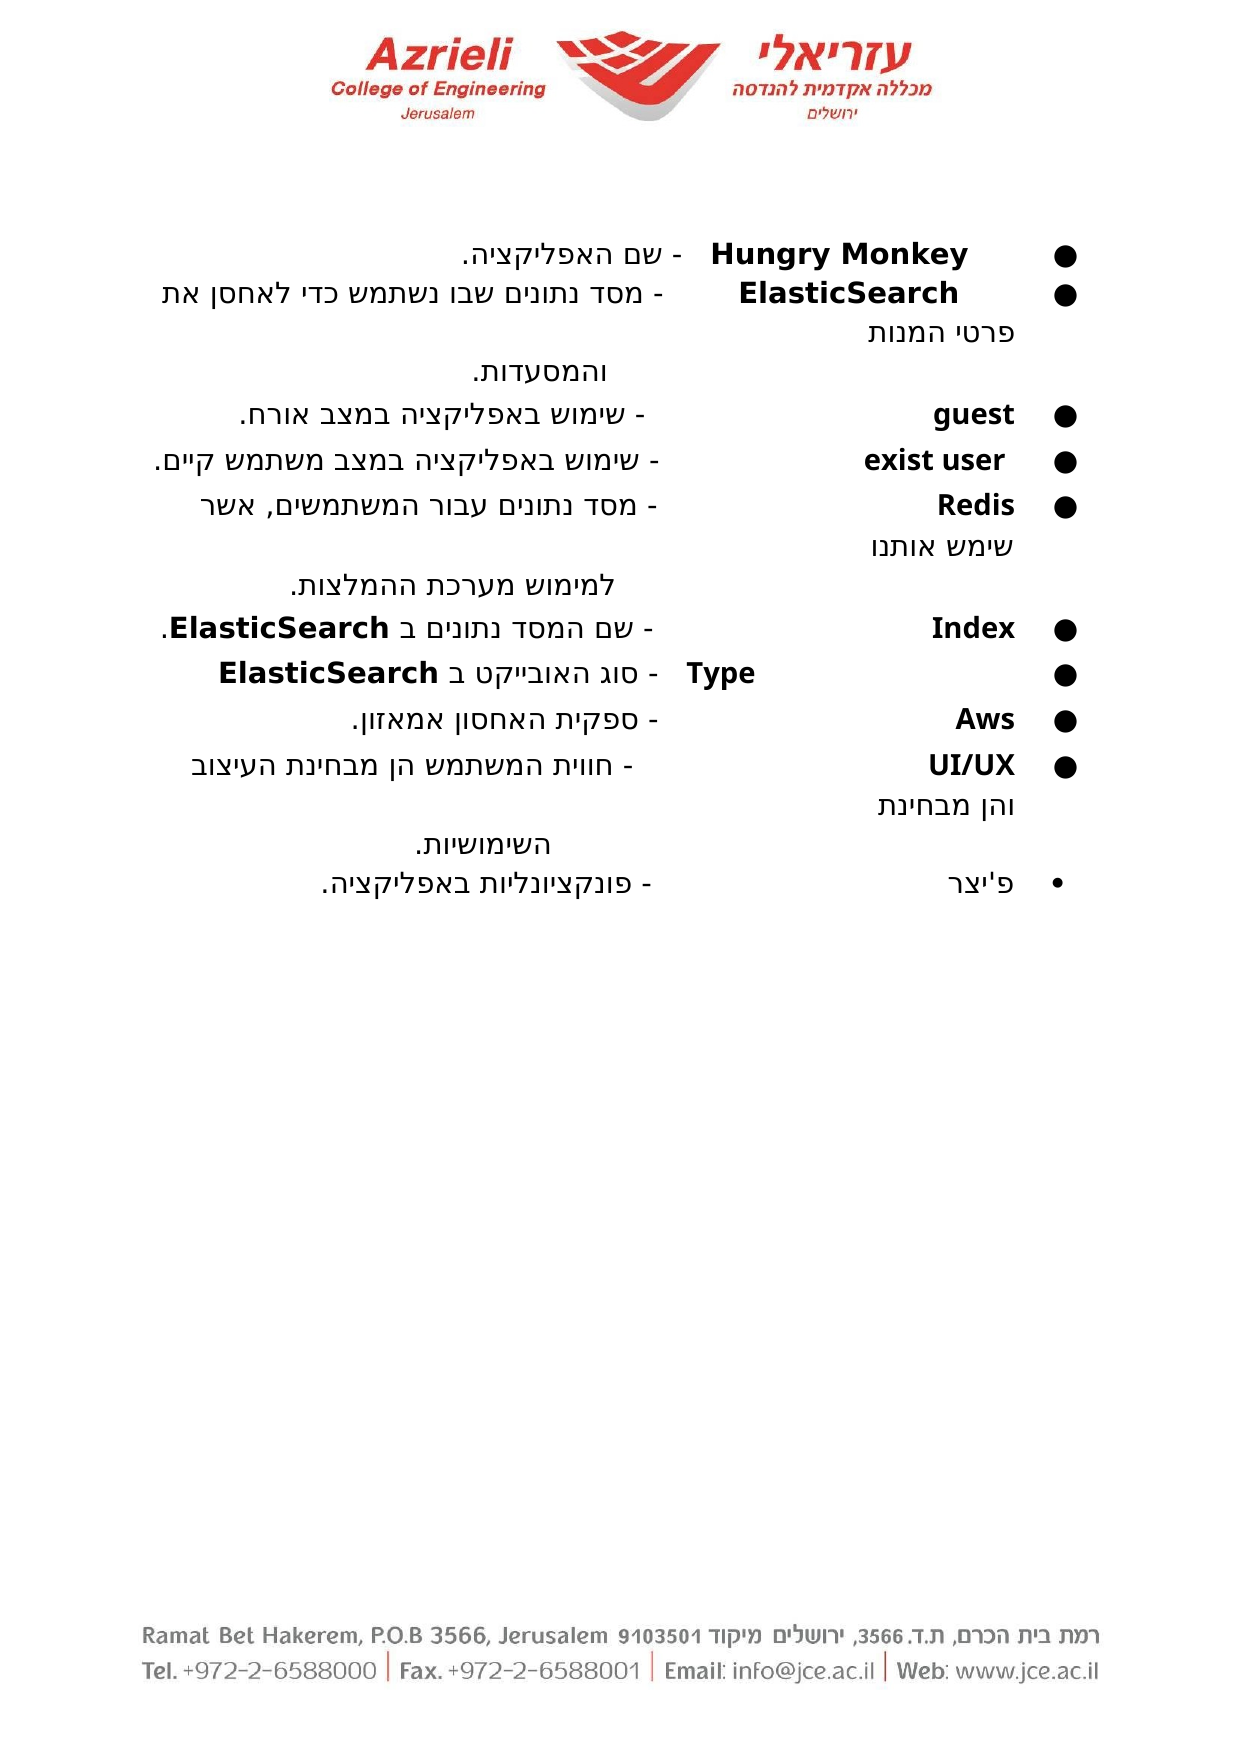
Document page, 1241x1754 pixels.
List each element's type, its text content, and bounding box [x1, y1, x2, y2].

list Hungry Monkey - שם האפליקציה. [150, 237, 1053, 271]
text והמסעדות. [150, 354, 1053, 388]
list פ'יצר - פונקציונליות באפליקציה. [150, 866, 1053, 900]
list UI/UX - חווית המשתמש הן מבחינת העיצוב והן מבחינת [150, 744, 1053, 822]
picture [137, 1617, 1104, 1690]
list Index - שם המסד נתונים ב ElasticSearch. [150, 607, 1053, 647]
text למימוש מערכת ההמלצות. [150, 568, 1015, 602]
list ElasticSearch - מסד נתונים שבו נשתמש כדי לאחסן את פרטי המנות [150, 276, 1053, 349]
list Type - סוג האובייקט ב ElasticSearch [150, 653, 1053, 692]
list guest - שימוש באפליקציה במצב אורח. [150, 393, 1053, 433]
list exist user - שימוש באפליקציה במצב משתמש קיים. [150, 439, 1053, 478]
list Aws - ספקית האחסון אמאזון. [150, 698, 1053, 738]
text השימושיות. [150, 827, 1015, 861]
list Redis - מסד נתונים עבור המשתמשים, אשר שימש אותנו [150, 484, 1053, 563]
picture [328, 28, 942, 127]
